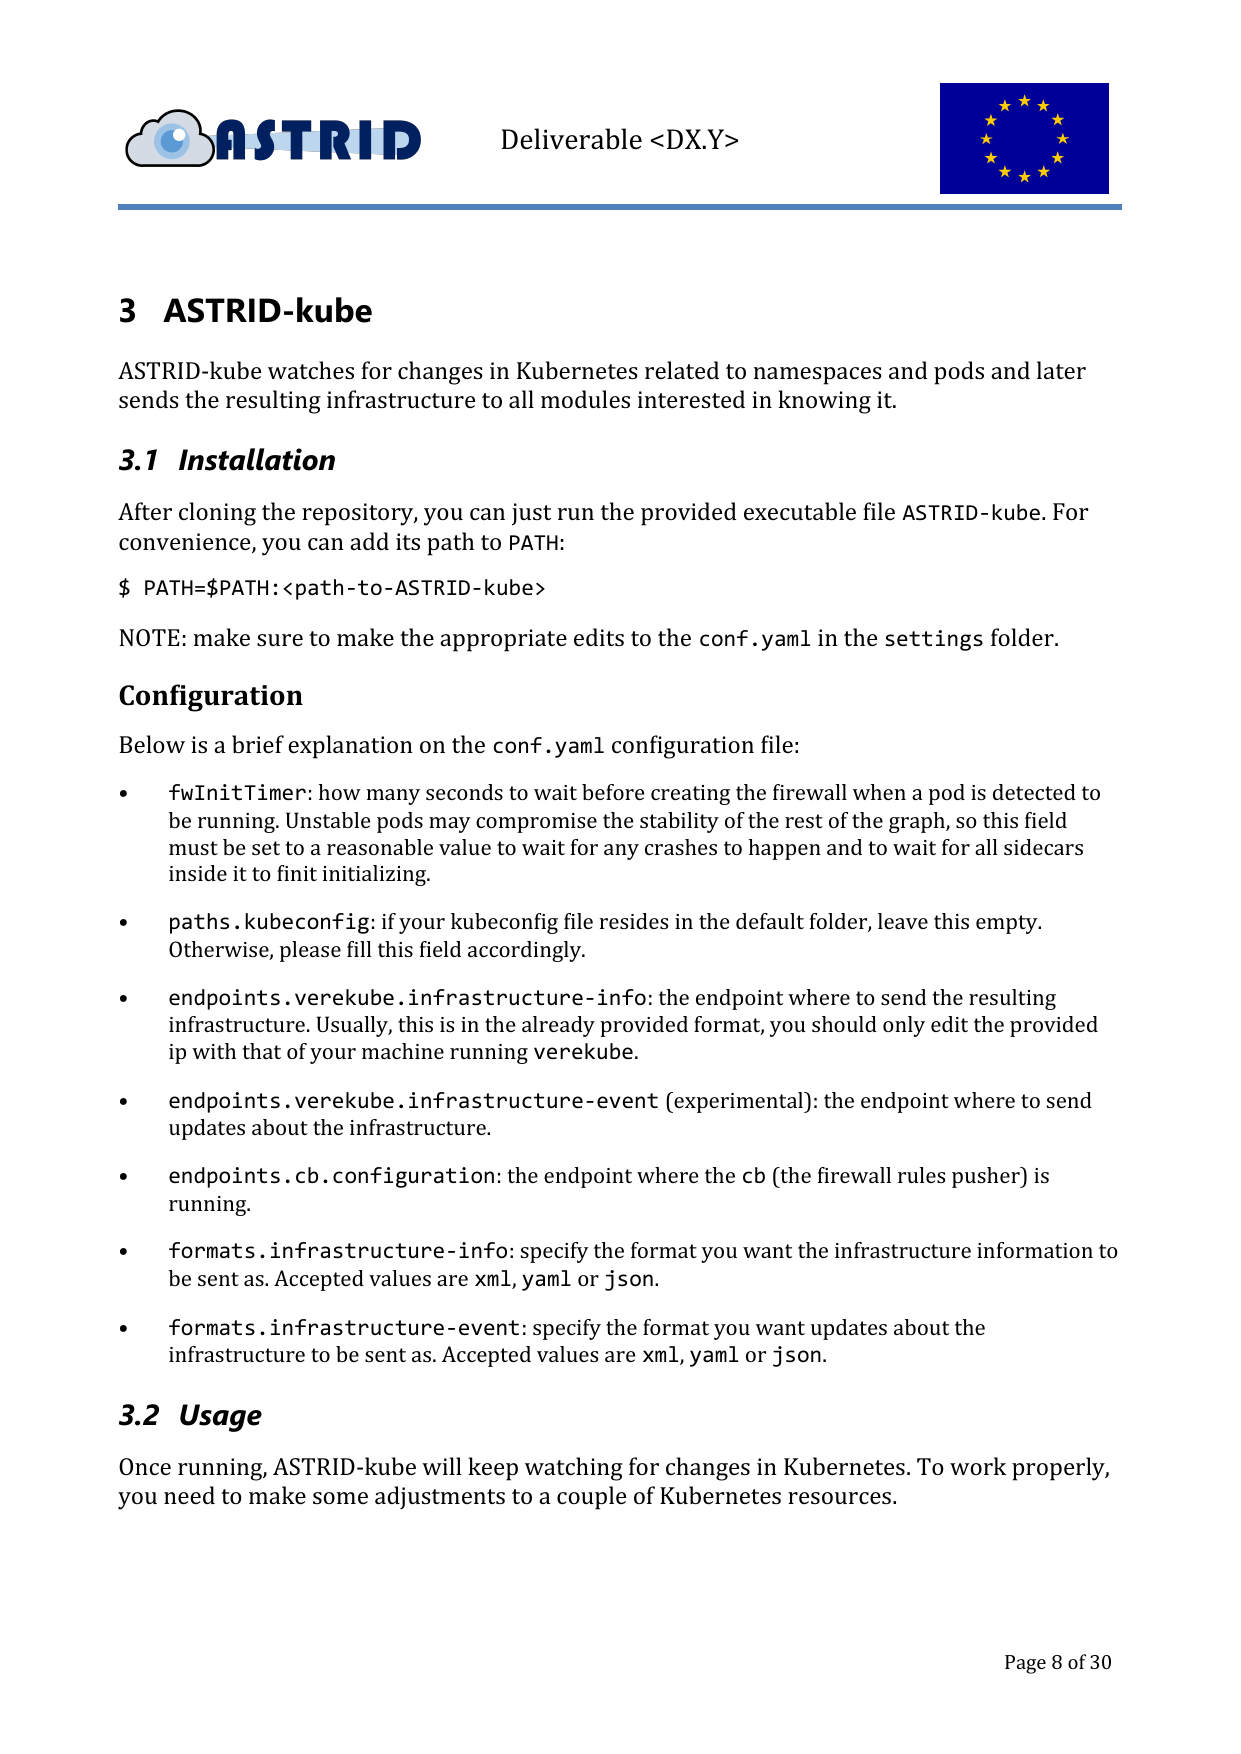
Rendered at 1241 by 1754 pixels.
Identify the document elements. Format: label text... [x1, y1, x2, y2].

text Once running, ASTRID-kube will keep watching for changes in Kubernetes. To work properly, you need to make some adjustments to a couple of Kubernetes resources. [118, 1451, 1122, 1510]
list fwInitTimer: how many seconds to wait before creating the firewall when a pod is detected to be running. Unstable pods may compromise the stability of the rest of the graph, so this field must be set to a reasonable value to wait for any crashes to happen and to wait for all sidecars inside it to finit initializing. [118, 779, 1122, 887]
list endpoints.cb.configuration: the endpoint where the cb (the firewall rules pusher) is running. [118, 1162, 1122, 1216]
list endpoints.verekube.infrastructure-event (experimental): the endpoint where to send updates about the infrastructure. [118, 1086, 1122, 1141]
text Below is a brief explanation on the conf.yaml configuration file: [118, 730, 1122, 760]
list endpoints.verekube.infrastructure-info: the endpoint where to send the resulting infrastructure. Usually, this is in the already provided format, you should only edit the provided ip with that of your machine running verekube. [118, 983, 1122, 1066]
text NOTE: make sure to make the appropriate edits to the conf.yaml in the settings folder. [118, 623, 1122, 652]
subtitle Installation [118, 439, 1122, 478]
text After cloning the repository, you can just run the provided executable file ASTRID-kube. For convenience, you can add its path to PATH: [118, 497, 1122, 556]
list paths.kubeconfig: if your kubeconfig file resides in the default folder, leave this empty. Otherwise, please fill this field accordingly. [118, 908, 1122, 962]
subtitle Configuration [118, 677, 1122, 711]
picture [940, 83, 1109, 194]
subtitle Usage [118, 1394, 1122, 1433]
subtitle ASTRID-kube [118, 286, 1122, 331]
text ASTRID-kube watches for changes in Kubernetes related to namespaces and pods and later sends the resulting infrastructure to all modules interested in knowing it. [118, 356, 1122, 414]
text $ PATH=$PATH:<path-to-ASTRID-kube> [118, 575, 1122, 602]
picture [125, 106, 423, 171]
list formats.infrastructure-event: specify the format you want updates about the infrastructure to be sent as. Accepted values are xml, yaml or json. [118, 1313, 1122, 1369]
list formats.infrastructure-info: specify the format you want the infrastructure information to be sent as. Accepted values are xml, yaml or json. [118, 1237, 1122, 1293]
